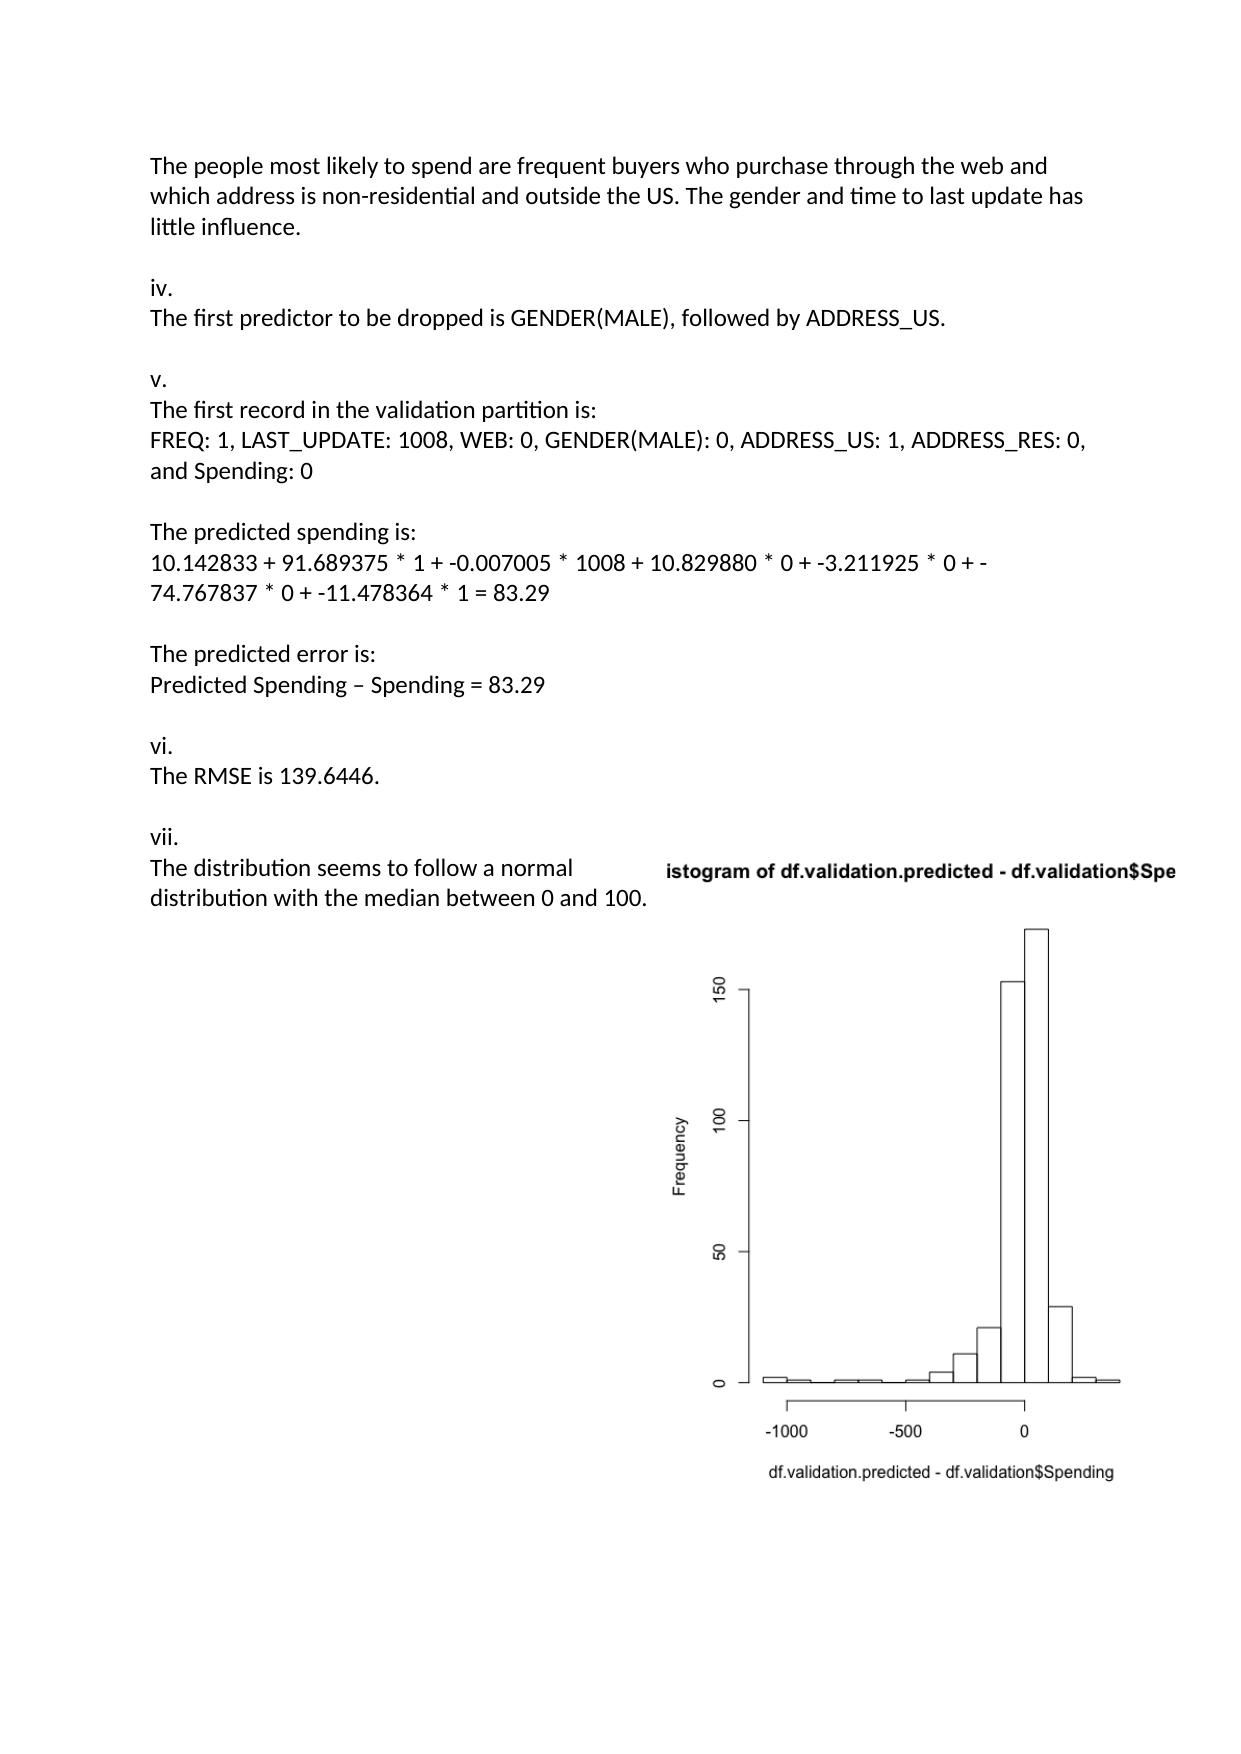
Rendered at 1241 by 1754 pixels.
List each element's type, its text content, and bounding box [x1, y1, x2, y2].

text The RMSE is 139.6446. [150, 760, 1090, 791]
text vi. [150, 730, 1090, 760]
text The first predictor to be dropped is GENDER(MALE), followed by ADDRESS_US. [150, 303, 1090, 333]
text The predicted error is: [150, 638, 1090, 669]
text vii. [150, 821, 1090, 852]
text v. [150, 364, 1090, 394]
text Predicted Spending – Spending = 83.29 [150, 669, 1090, 699]
text The predicted spending is: [150, 516, 1090, 547]
text FREQ: 1, LAST_UPDATE: 1008, WEB: 0, GENDER(MALE): 0, ADDRESS_US: 1, ADDRESS_RES: 0, and Spending: 0 [150, 425, 1090, 486]
text The first record in the validation partition is: [150, 394, 1090, 425]
text The distribution seems to follow a normal distribution with the median between 0 and 100. [150, 852, 667, 913]
picture [667, 830, 1176, 1503]
text 10.142833 + 91.689375 * 1 + -0.007005 * 1008 + 10.829880 * 0 + -3.211925 * 0 + -74.767837 * 0 + -11.478364 * 1 = 83.29 [150, 547, 1090, 608]
text iv. [150, 272, 1090, 303]
text The people most likely to spend are frequent buyers who purchase through the web and which address is non-residential and outside the US. The gender and time to last update has little influence. [150, 150, 1090, 242]
